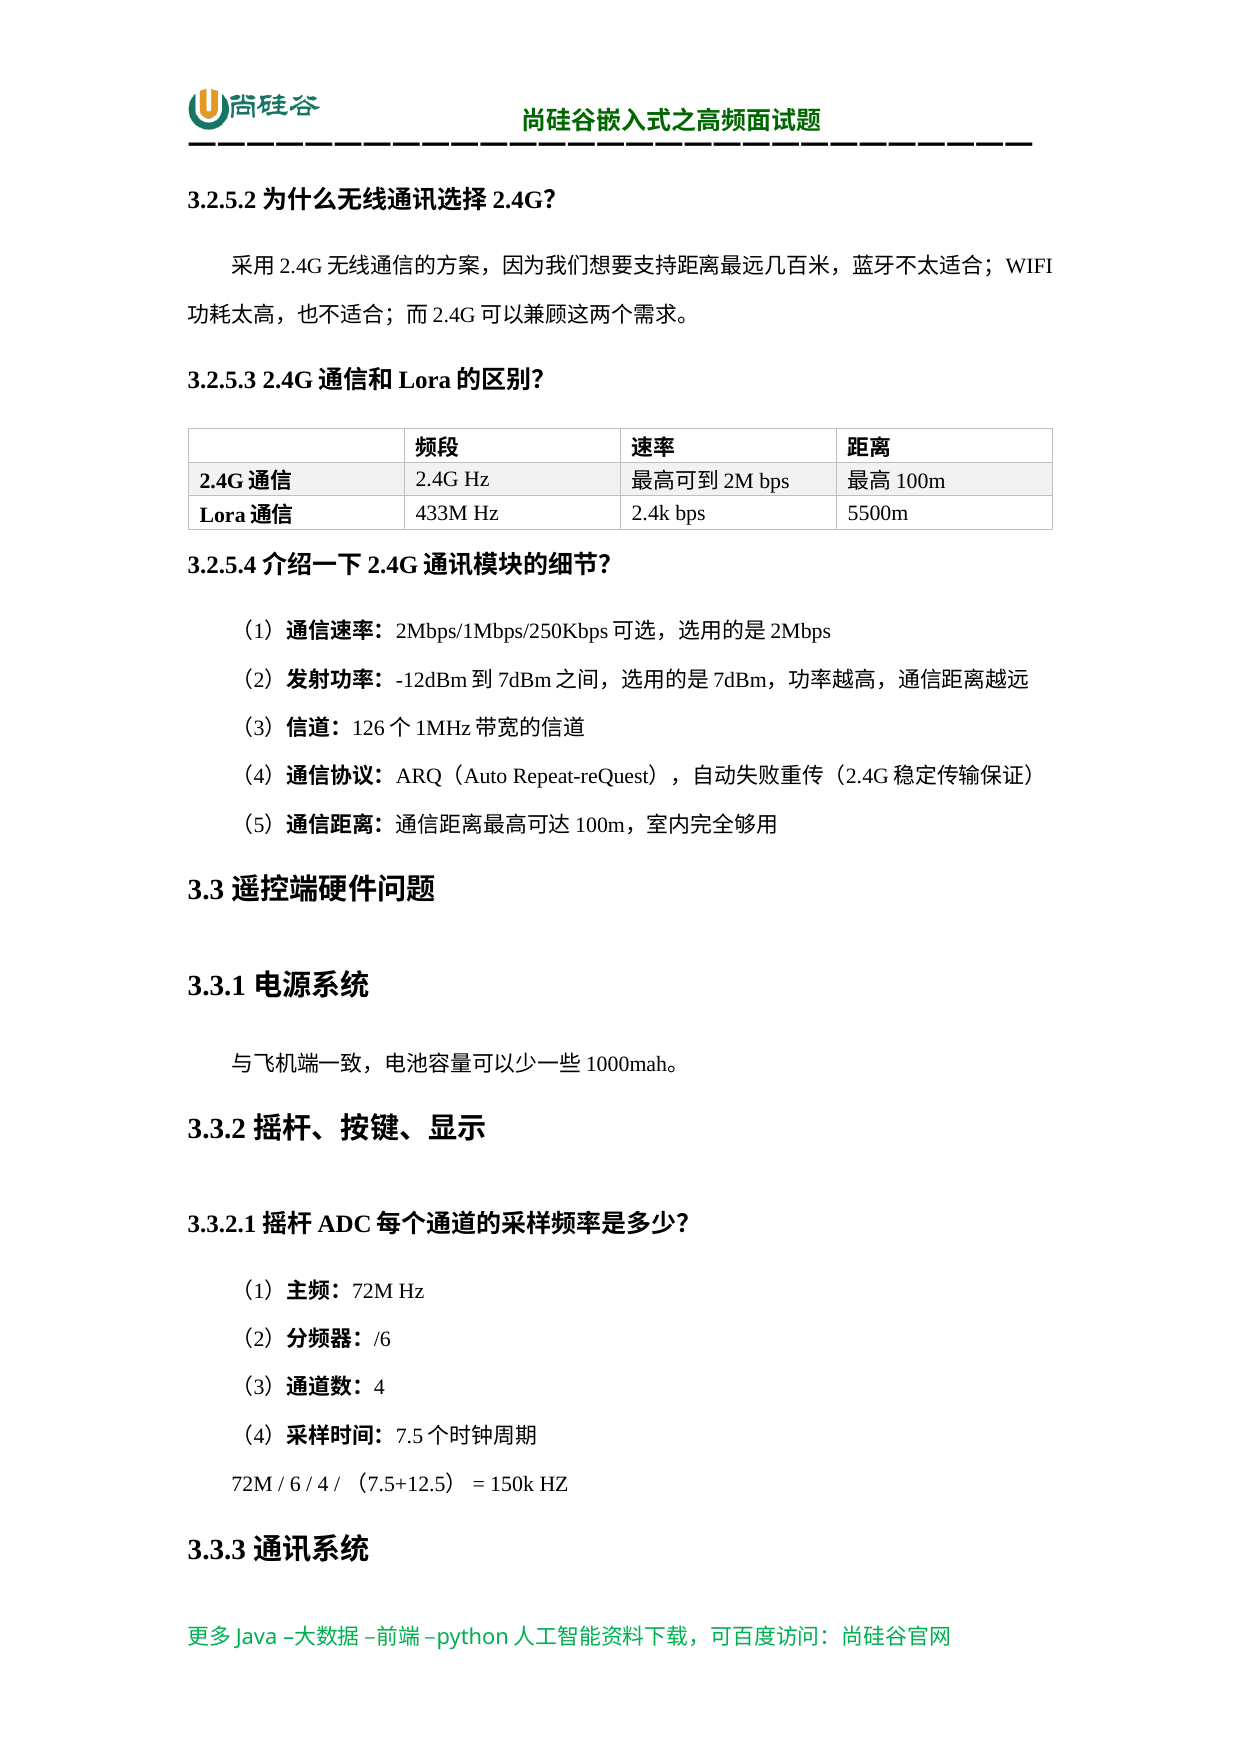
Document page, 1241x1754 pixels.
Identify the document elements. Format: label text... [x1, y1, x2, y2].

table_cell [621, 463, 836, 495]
text 介绍一下2.4G通讯模块的细节？ [187, 530, 1053, 595]
picture [187, 88, 320, 130]
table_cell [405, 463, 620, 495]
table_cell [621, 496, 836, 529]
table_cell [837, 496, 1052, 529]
text 通信距离：通信距离最高可达100m，室内完全够用 [187, 806, 1053, 839]
text 通讯系统 [187, 1514, 1053, 1579]
text 摇杆、按键、显示 [187, 1094, 1053, 1159]
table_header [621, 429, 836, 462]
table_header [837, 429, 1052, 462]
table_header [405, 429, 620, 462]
text 遥控端硬件问题 [187, 854, 1053, 919]
text 电源系统 [187, 950, 1053, 1015]
text 分频器：/6 [187, 1321, 1053, 1353]
text 与飞机端一致，电池容量可以少一些1000mah。 [187, 1045, 1053, 1078]
text 采样时间：7.5个时钟周期 [187, 1417, 1053, 1450]
text 信道：126个1MHz带宽的信道 [187, 709, 1053, 742]
text 采用2.4G无线通信的方案，因为我们想要支持距离最远几百米，蓝牙不太适合；WIFI功耗太高，也不适合；而2.4G可以兼顾这两个需求。 [187, 248, 1053, 329]
text 通信协议：ARQ（Auto Repeat-reQuest），自动失败重传（2.4G稳定传输保证） [187, 758, 1053, 790]
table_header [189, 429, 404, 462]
text 主频：72M Hz [187, 1272, 1053, 1305]
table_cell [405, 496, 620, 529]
text 发射功率：-12dBm到7dBm之间，选用的是7dBm，功率越高，通信距离越远 [187, 661, 1053, 694]
text 通道数：4 [187, 1369, 1053, 1401]
text 通信速率：2Mbps/1Mbps/250Kbps可选，选用的是2Mbps [187, 613, 1053, 645]
text 为什么无线通讯选择2.4G？ [187, 165, 1053, 230]
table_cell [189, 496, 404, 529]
text 2.4G通信和Lora的区别？ [187, 345, 1053, 410]
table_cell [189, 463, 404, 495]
text 72M / 6 / 4 / （7.5+12.5） = 150k HZ [187, 1466, 1053, 1498]
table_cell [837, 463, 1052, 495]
text 摇杆ADC每个通道的采样频率是多少？ [187, 1189, 1053, 1254]
